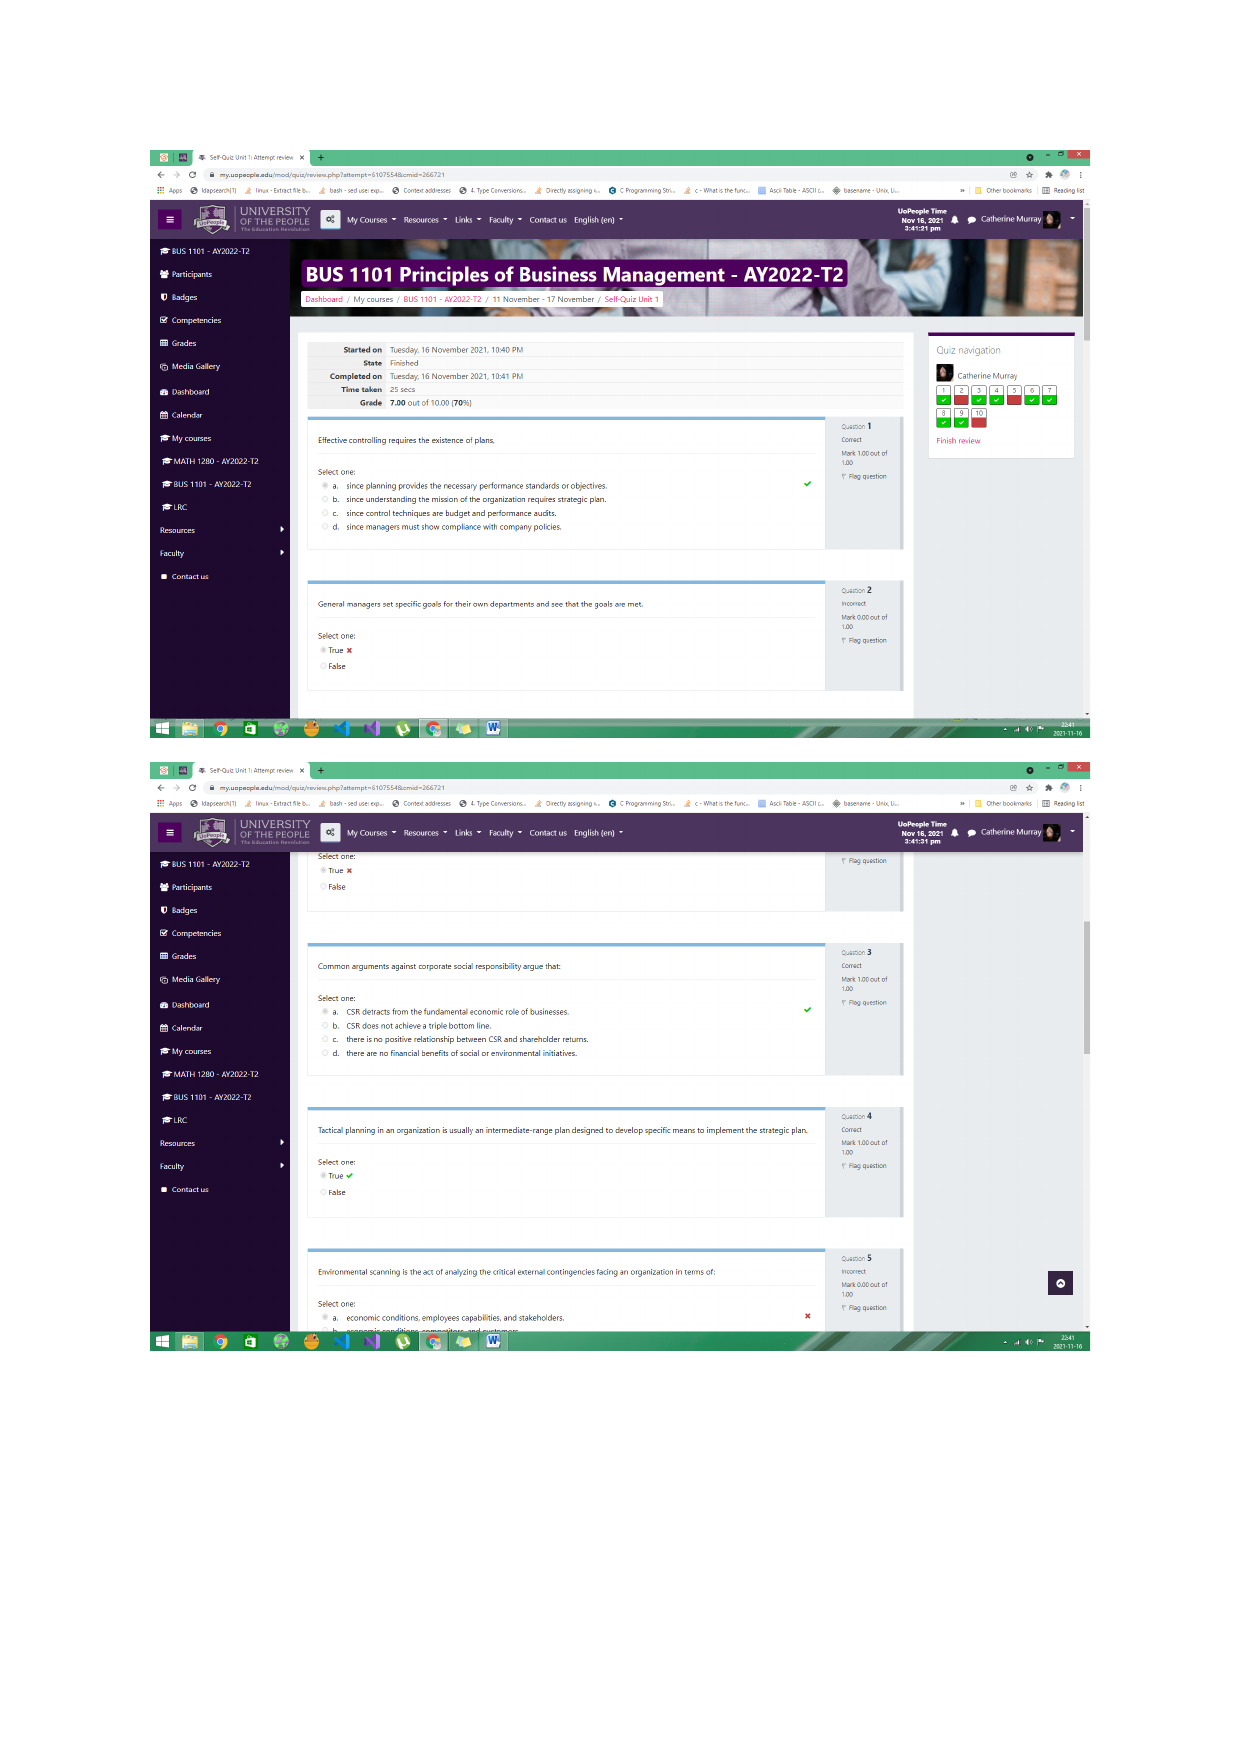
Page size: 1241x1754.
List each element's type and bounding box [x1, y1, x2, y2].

picture [150, 762, 1091, 1351]
picture [150, 150, 1091, 738]
